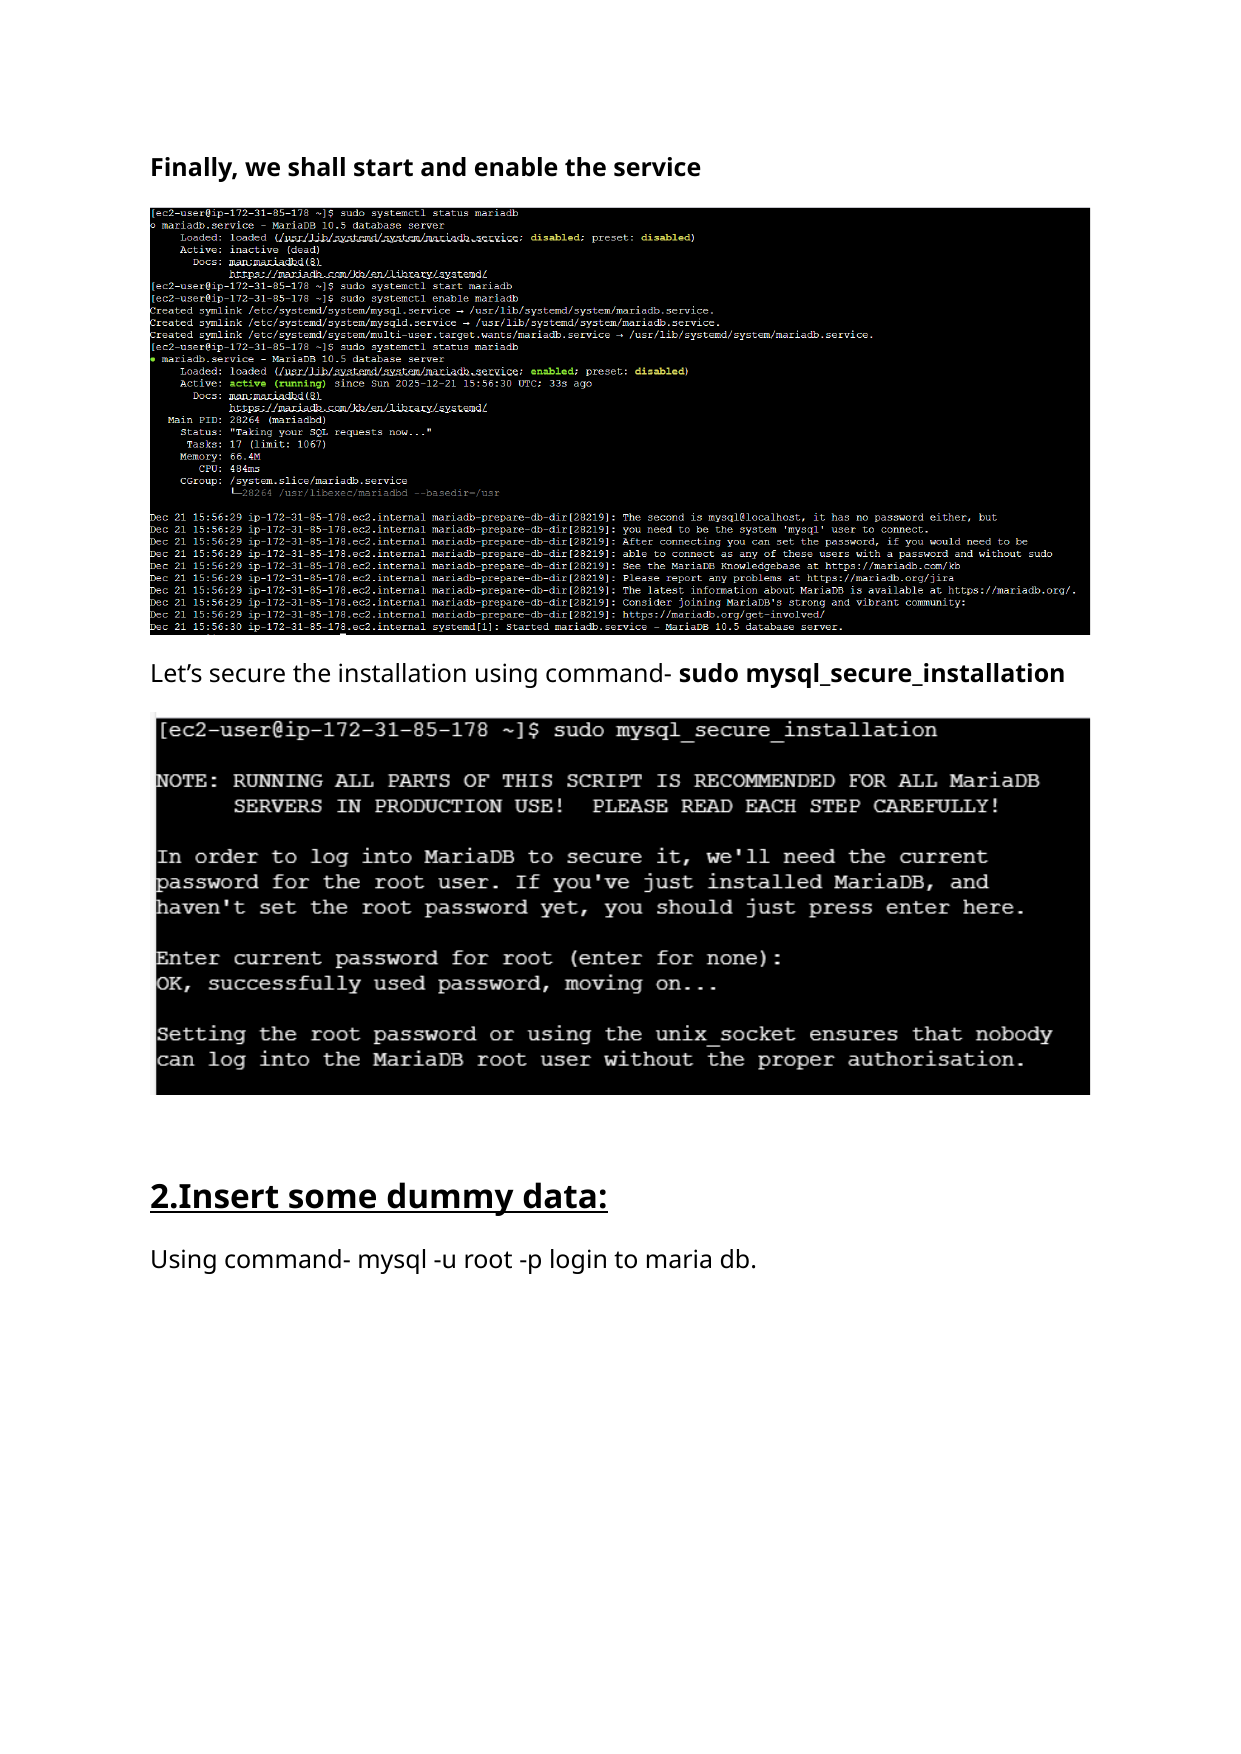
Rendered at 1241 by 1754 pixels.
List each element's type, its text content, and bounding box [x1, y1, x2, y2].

text Let’s secure the installation using command- sudo mysql_secure_installation [150, 656, 1090, 690]
text 2.Insert some dummy data: [150, 1172, 1090, 1218]
text Finally, we shall start and enable the service [150, 150, 1090, 184]
picture [150, 712, 1091, 1095]
text Using command- mysql -u root -p login to maria db. [150, 1241, 1090, 1275]
picture [150, 205, 1091, 635]
